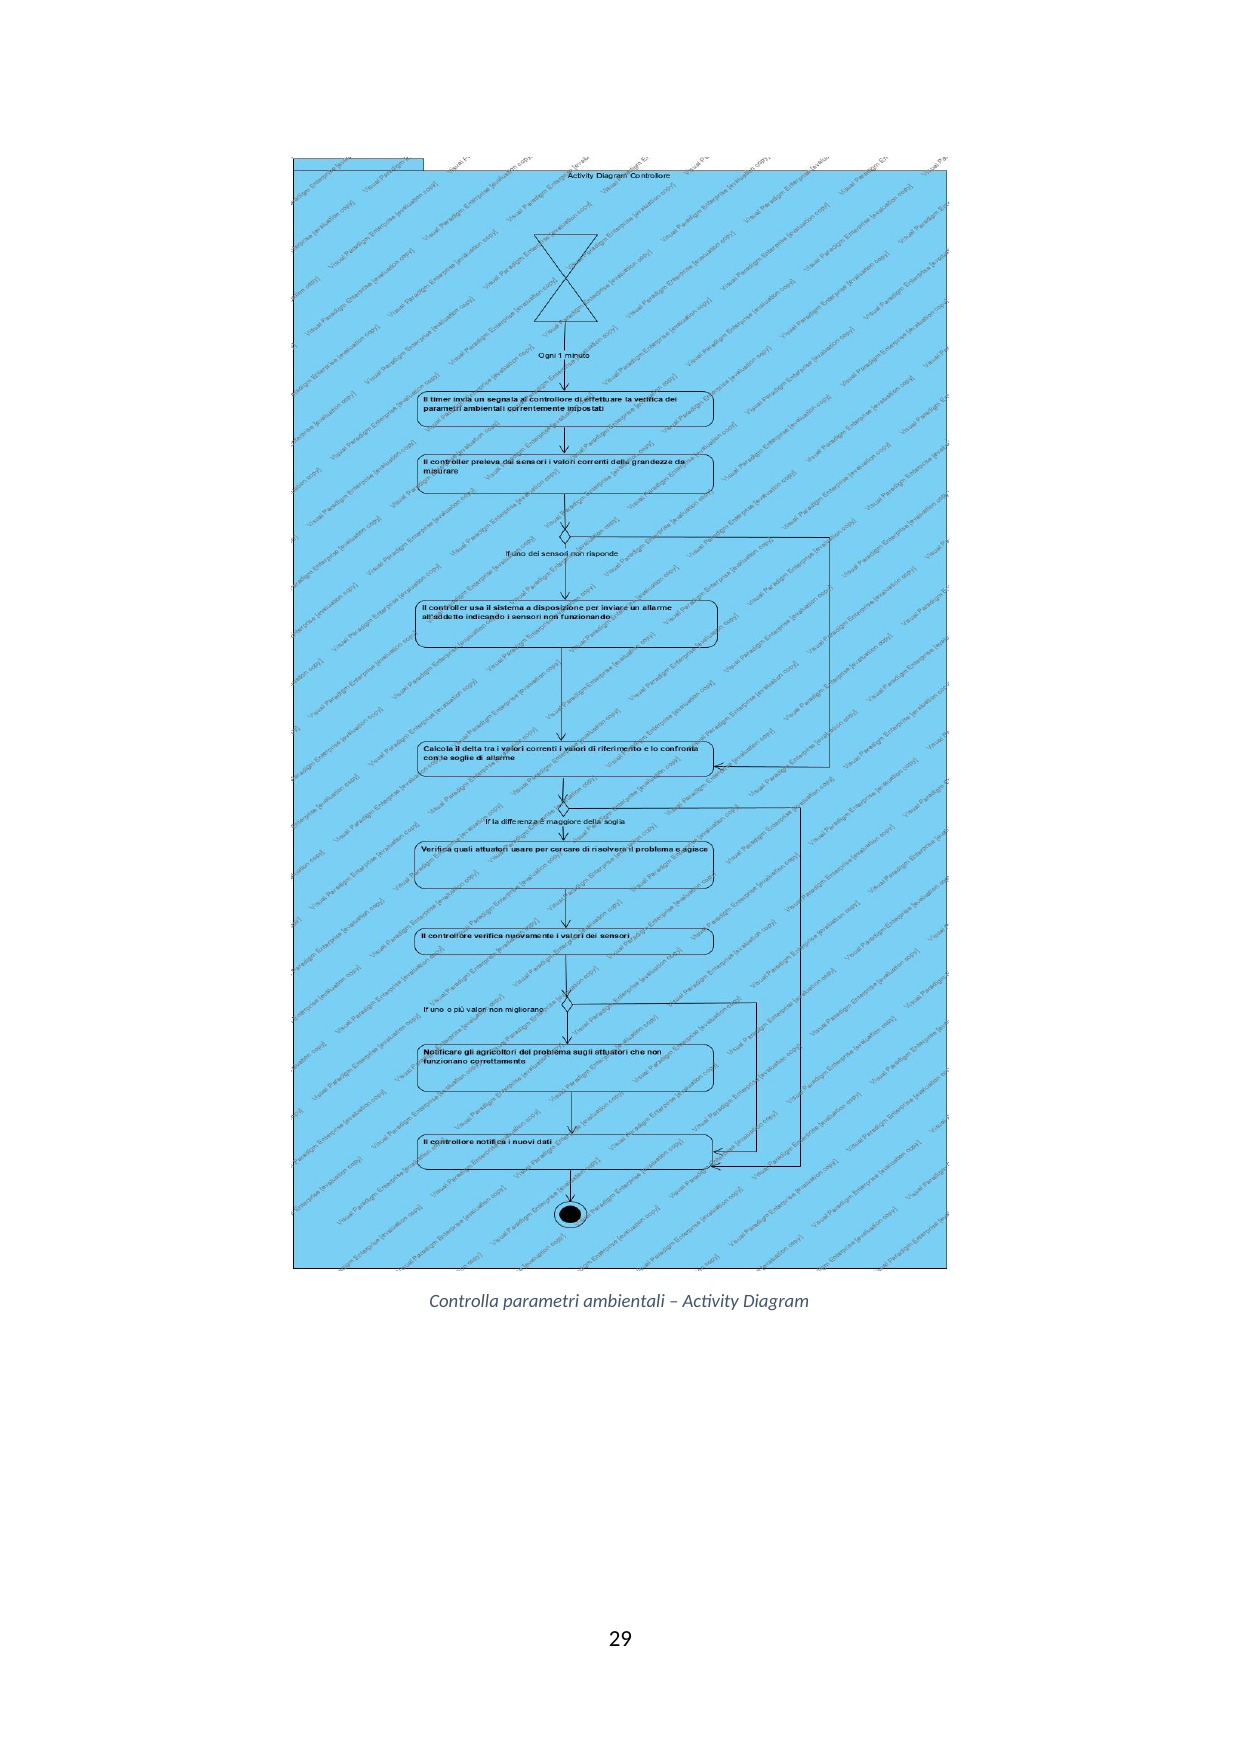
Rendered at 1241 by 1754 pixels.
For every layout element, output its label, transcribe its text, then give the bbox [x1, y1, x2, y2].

text Controlla parametri ambientali – Activity Diagram [118, 1289, 1122, 1312]
picture [291, 157, 950, 1271]
